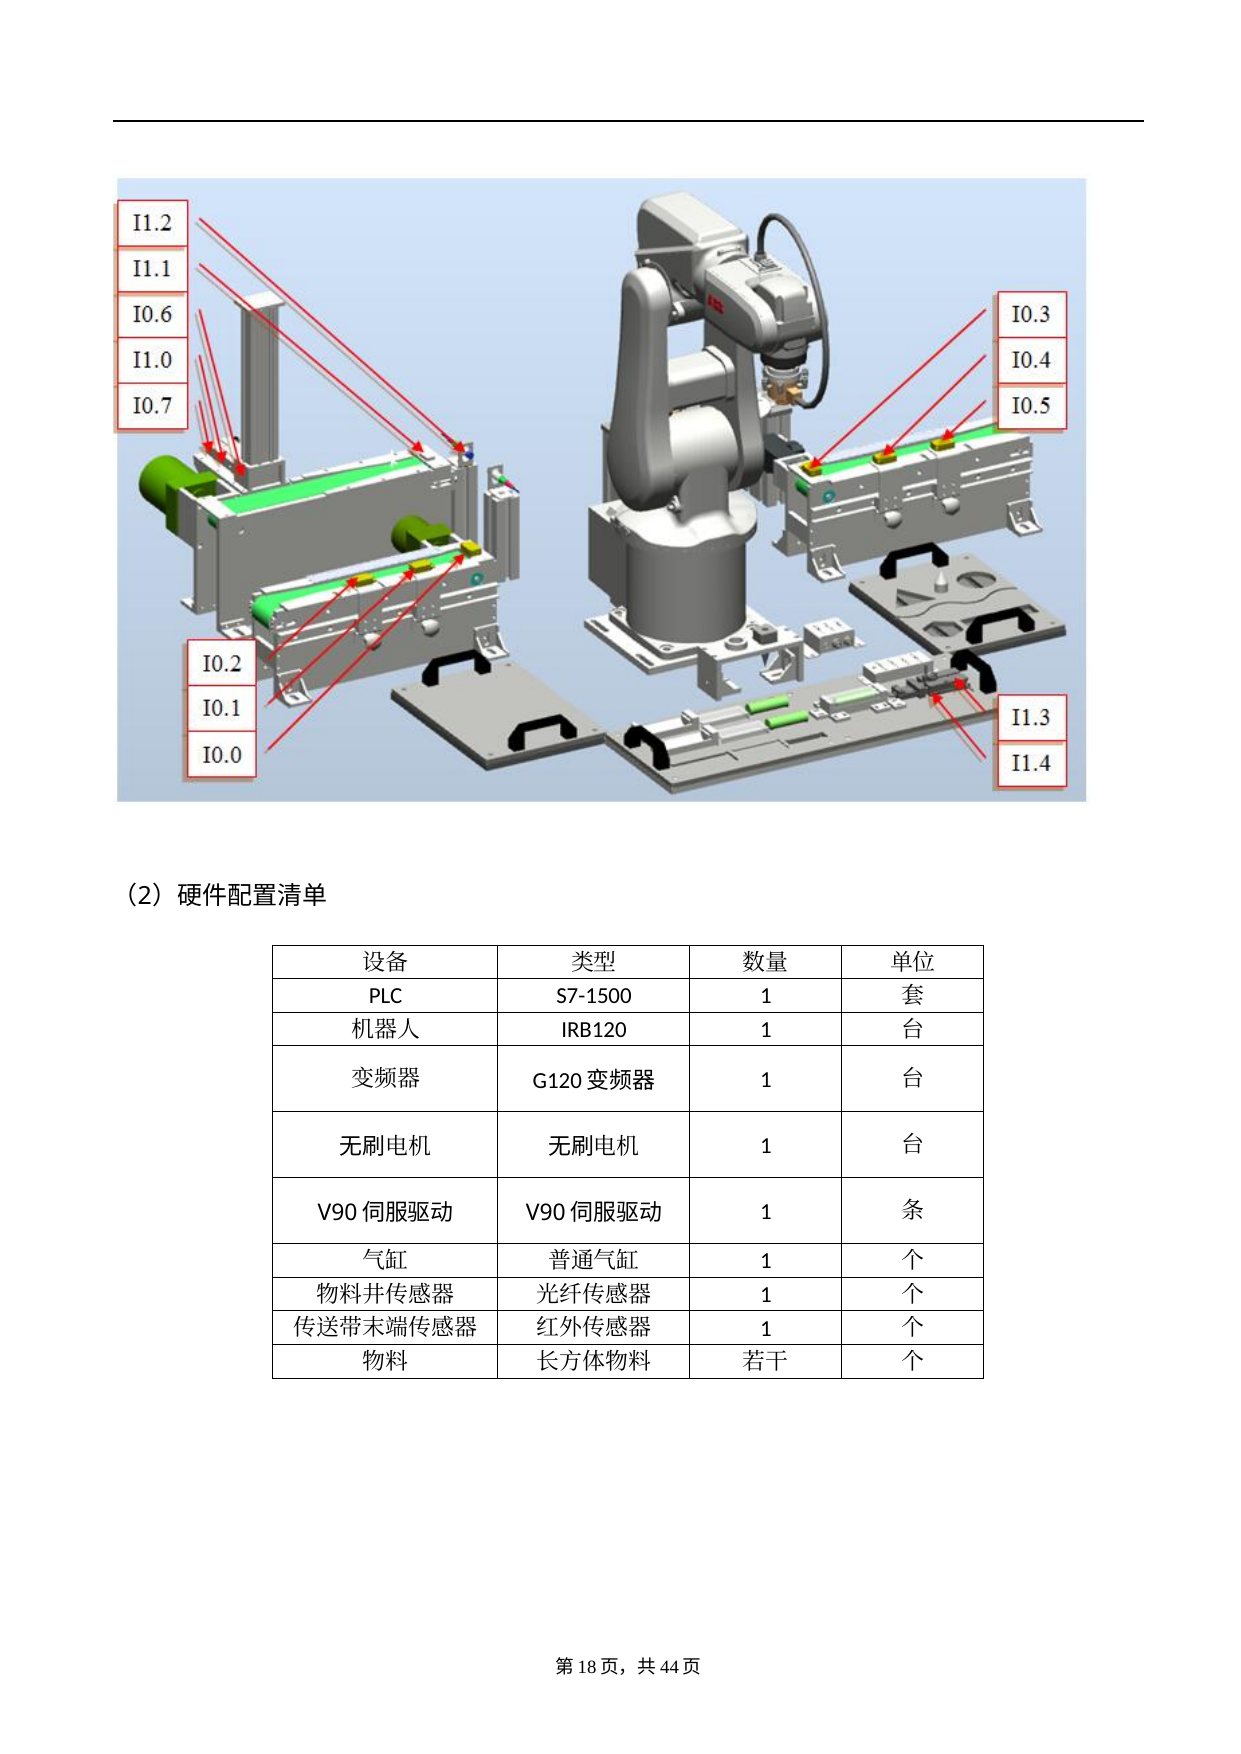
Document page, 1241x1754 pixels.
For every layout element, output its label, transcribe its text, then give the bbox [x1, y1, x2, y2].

table_cell PLC [273, 979, 497, 1012]
picture [112, 173, 1093, 806]
table_cell 1 [690, 1311, 841, 1344]
table_cell 1 [690, 1278, 841, 1310]
table_cell 机器人 [273, 1013, 497, 1045]
table_header 设备 [273, 946, 497, 978]
table_cell 1 [690, 979, 841, 1012]
table_cell 1 [690, 1046, 841, 1111]
table_cell 物料井传感器 [273, 1278, 497, 1310]
table_header 类型 [498, 946, 689, 978]
table_cell 变频器 [273, 1046, 497, 1111]
table_cell 个 [842, 1244, 983, 1277]
table_cell 个 [842, 1345, 983, 1377]
table_header 单位 [842, 946, 983, 978]
table_cell 传送带末端传感器 [273, 1311, 497, 1344]
table_cell V90伺服驱动 [273, 1178, 497, 1243]
table_cell V90伺服驱动 [498, 1178, 689, 1243]
table_cell 气缸 [273, 1244, 497, 1277]
table_cell 物料 [273, 1345, 497, 1377]
table_cell 台 [842, 1112, 983, 1177]
table_cell 个 [842, 1311, 983, 1344]
table_cell 台 [842, 1046, 983, 1111]
table_cell 台 [842, 1013, 983, 1045]
table_cell 红外传感器 [498, 1311, 689, 1344]
table_cell 条 [842, 1178, 983, 1243]
table_cell 若干 [690, 1345, 841, 1377]
text （2）硬件配置清单 [112, 861, 1144, 926]
table_cell 1 [690, 1178, 841, 1243]
table_header 数量 [690, 946, 841, 978]
table_cell 套 [842, 979, 983, 1012]
table_cell 无刷电机 [498, 1112, 689, 1177]
table_cell 光纤传感器 [498, 1278, 689, 1310]
table_cell 普通气缸 [498, 1244, 689, 1277]
table_cell S7-1500 [498, 979, 689, 1012]
table_cell 1 [690, 1244, 841, 1277]
table_cell IRB120 [498, 1013, 689, 1045]
table_cell G120变频器 [498, 1046, 689, 1111]
table_cell 无刷电机 [273, 1112, 497, 1177]
table_cell 1 [690, 1112, 841, 1177]
table_cell 1 [690, 1013, 841, 1045]
table_cell 长方体物料 [498, 1345, 689, 1377]
table_cell 个 [842, 1278, 983, 1310]
